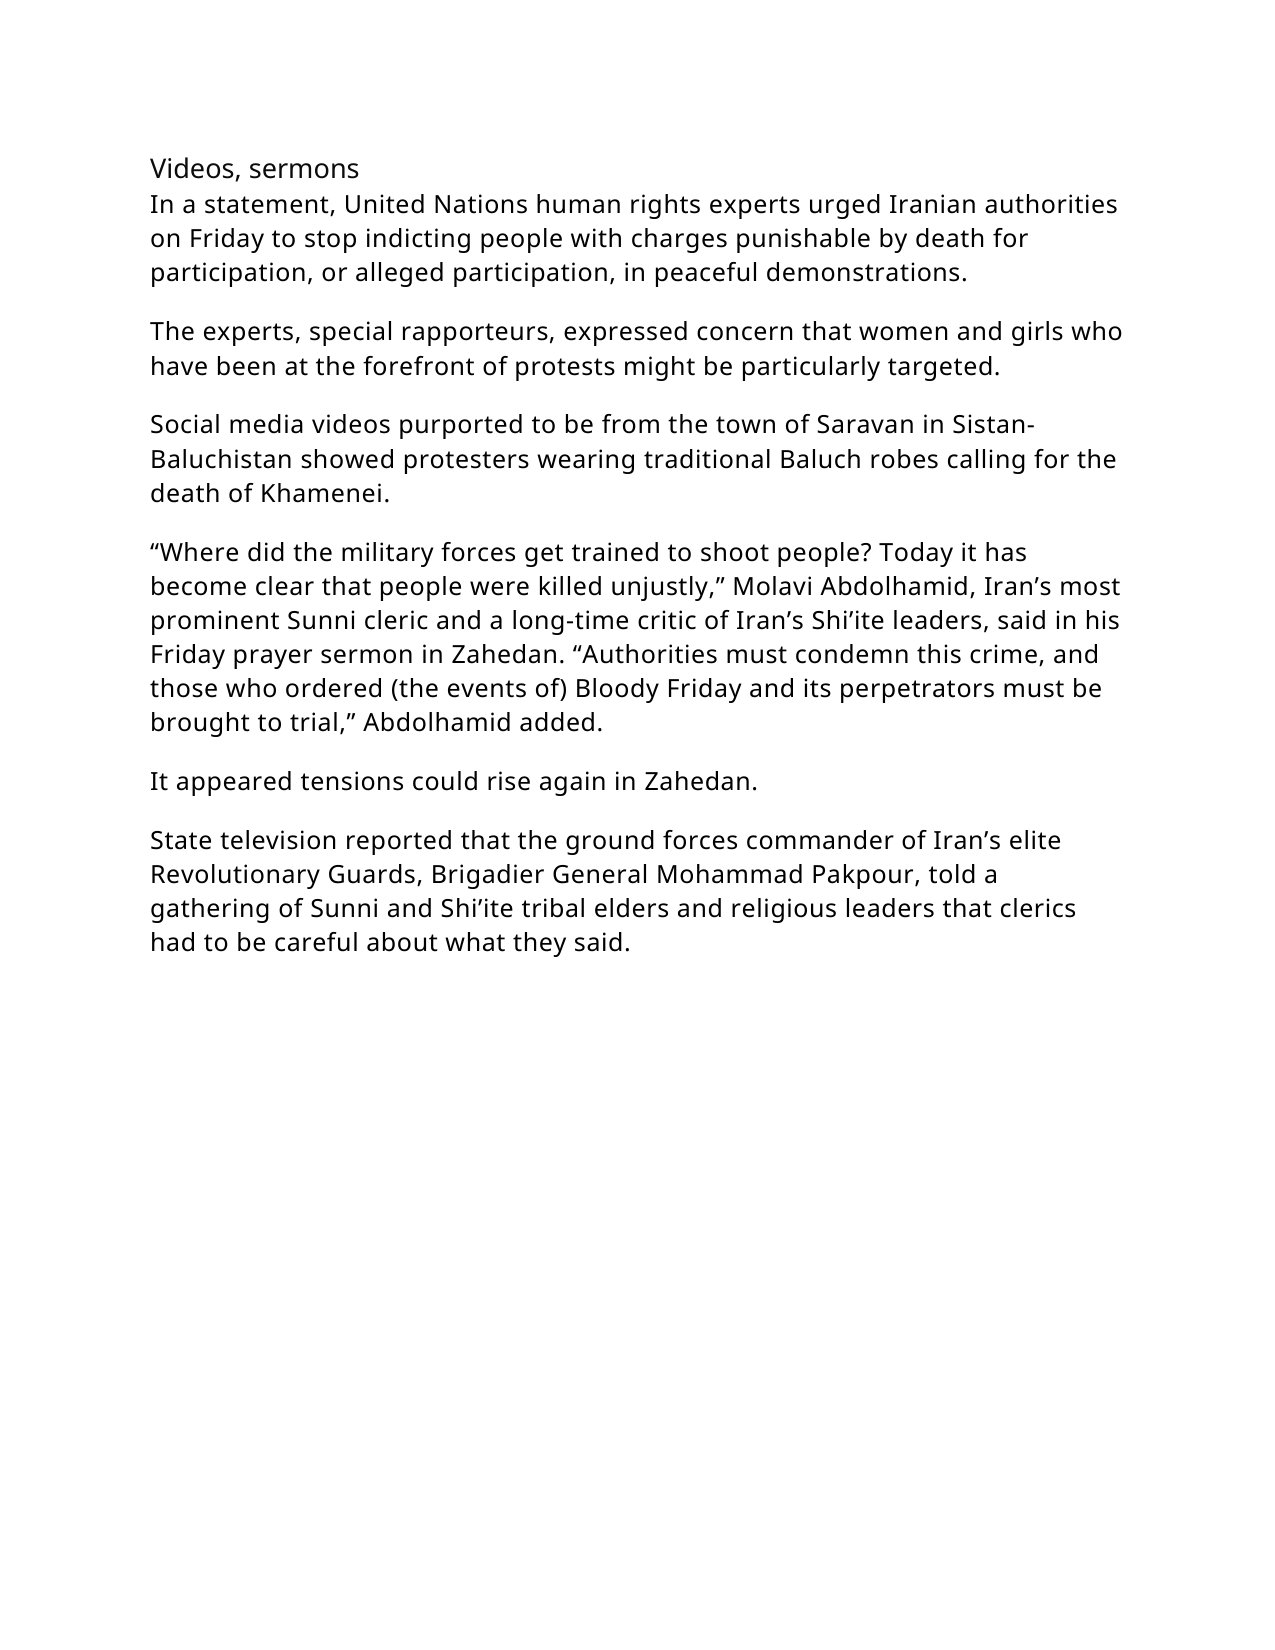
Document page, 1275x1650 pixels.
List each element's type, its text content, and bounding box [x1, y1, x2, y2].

text State television reported that the ground forces commander of Iran’s elite Revolutionary Guards, Brigadier General Mohammad Pakpour, told a gathering of Sunni and Shi’ite tribal elders and religious leaders that clerics had to be careful about what they said. [150, 823, 1125, 959]
text The experts, special rapporteurs, expressed concern that women and girls who have been at the forefront of protests might be particularly targeted. [150, 314, 1125, 382]
subtitle Videos, sermons [150, 150, 1125, 187]
text Social media videos purported to be from the town of Saravan in Sistan-Baluchistan showed protesters wearing traditional Baluch robes calling for the death of Khamenei. [150, 407, 1125, 509]
text “Where did the military forces get trained to shoot people? Today it has become clear that people were killed unjustly,” Molavi Abdolhamid, Iran’s most prominent Sunni cleric and a long-time critic of Iran’s Shi’ite leaders, said in his Friday prayer sermon in Zahedan. “Authorities must condemn this crime, and those who ordered (the events of) Bloody Friday and its perpetrators must be brought to trial,” Abdolhamid added. [150, 534, 1125, 739]
text In a statement, United Nations human rights experts urged Iranian authorities on Friday to stop indicting people with charges punishable by death for participation, or alleged participation, in peaceful demonstrations. [150, 187, 1125, 289]
text It appeared tensions could rise again in Zahedan. [150, 764, 1125, 798]
